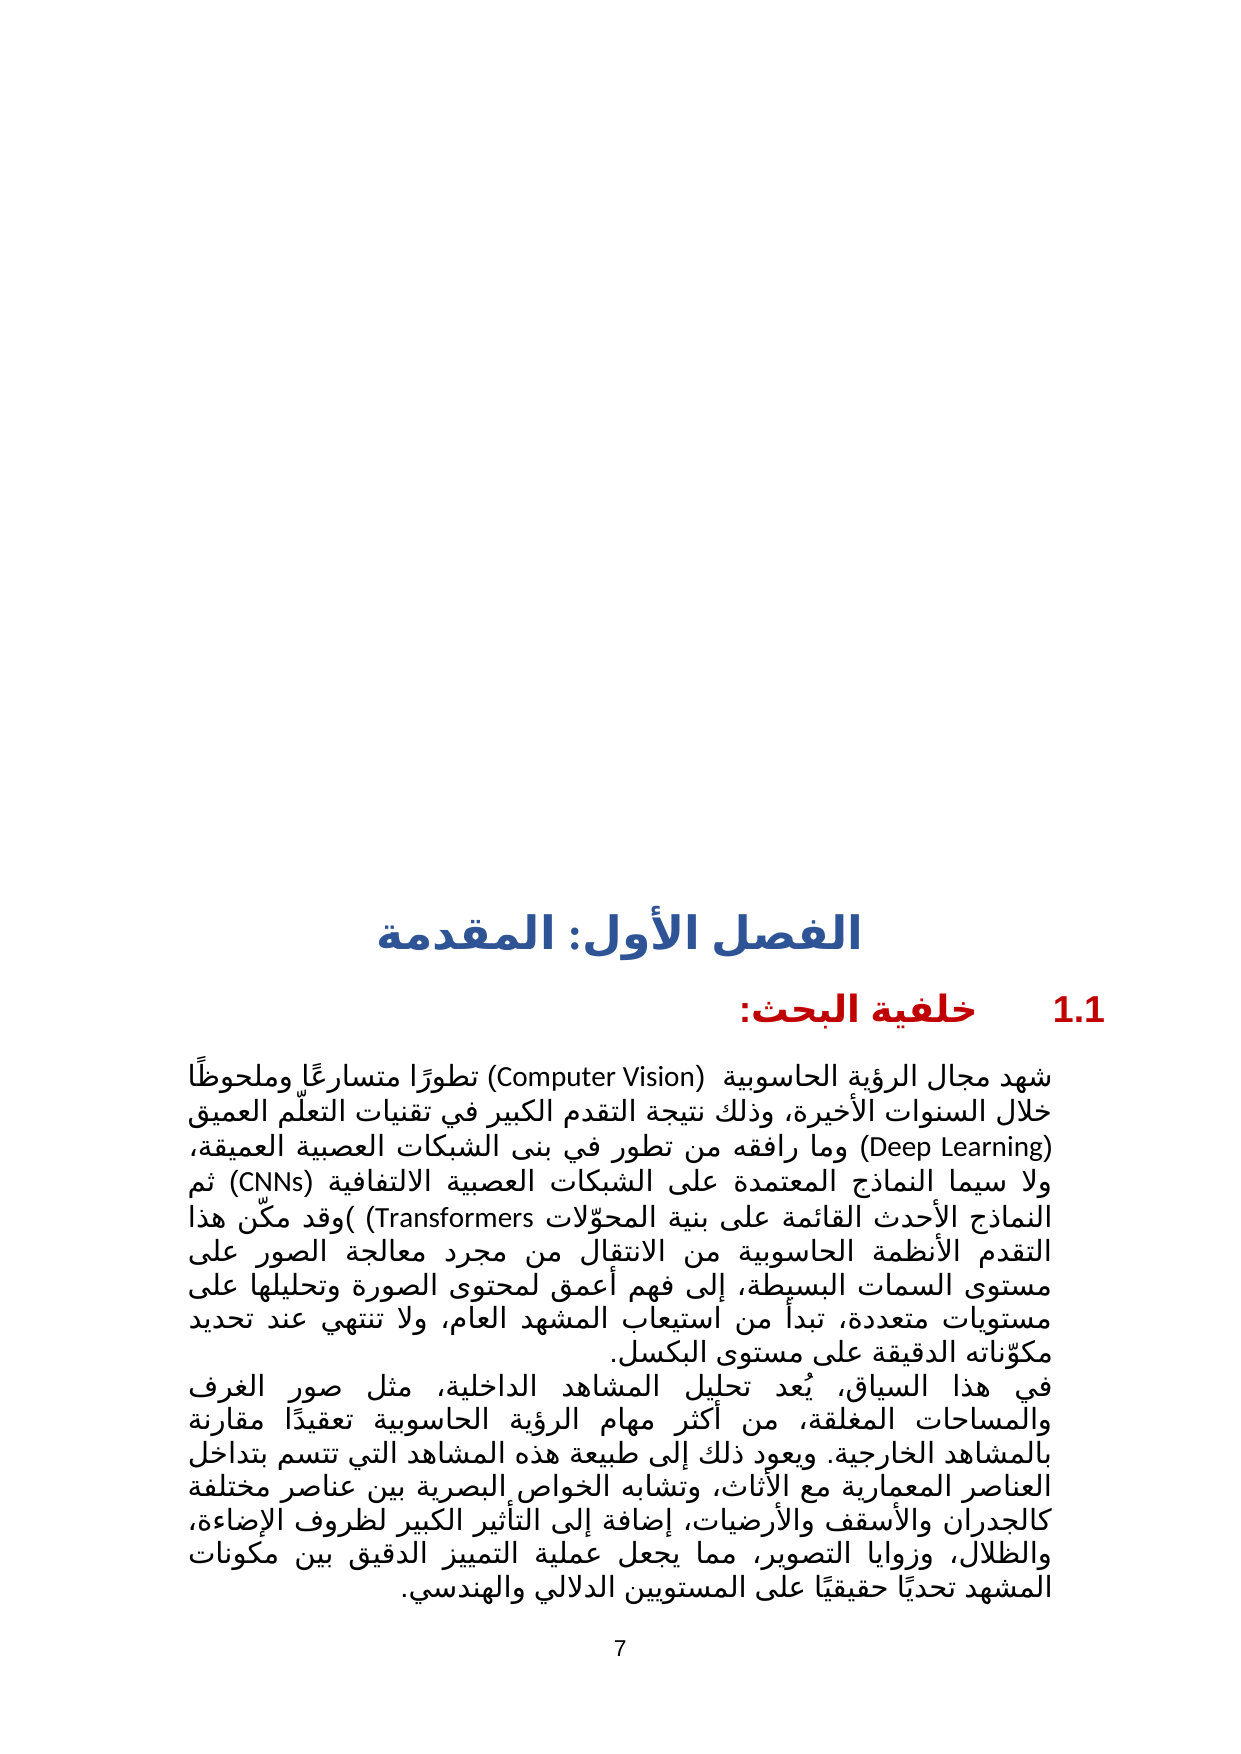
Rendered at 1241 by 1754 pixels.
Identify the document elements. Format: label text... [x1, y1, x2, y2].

subtitle الفصل الأول: المقدمة [187, 907, 1053, 959]
text شهد مجال الرؤية الحاسوبية (Computer Vision) تطورًا متسارعًا وملحوظًا خلال السنوات الأخيرة، وذلك نتيجة التقدم الكبير في تقنيات التعلّم العميق (Deep Learning) وما رافقه من تطور في بنى الشبكات العصبية العميقة، ولا سيما النماذج المعتمدة على الشبكات العصبية الالتفافية (CNNs) ثم النماذج الأحدث القائمة على بنية المحوّلات Transformers) )وقد مكّن هذا التقدم الأنظمة الحاسوبية من الانتقال من مجرد معالجة الصور على مستوى السمات البسيطة، إلى فهم أعمق لمحتوى الصورة وتحليلها على مستويات متعددة، تبدأ من استيعاب المشهد العام، ولا تنتهي عند تحديد مكوّناته الدقيقة على مستوى البكسل. [187, 1058, 1053, 1369]
text في هذا السياق، يُعد تحليل المشاهد الداخلية، مثل صور الغرف والمساحات المغلقة، من أكثر مهام الرؤية الحاسوبية تعقيدًا مقارنة بالمشاهد الخارجية. ويعود ذلك إلى طبيعة هذه المشاهد التي تتسم بتداخل العناصر المعمارية مع الأثاث، وتشابه الخواص البصرية بين عناصر مختلفة كالجدران والأسقف والأرضيات، إضافة إلى التأثير الكبير لظروف الإضاءة، والظلال، وزوايا التصوير، مما يجعل عملية التمييز الدقيق بين مكونات المشهد تحديًا حقيقيًا على المستويين الدلالي والهندسي. [187, 1369, 1053, 1603]
subtitle خلفية البحث: [187, 987, 1053, 1030]
